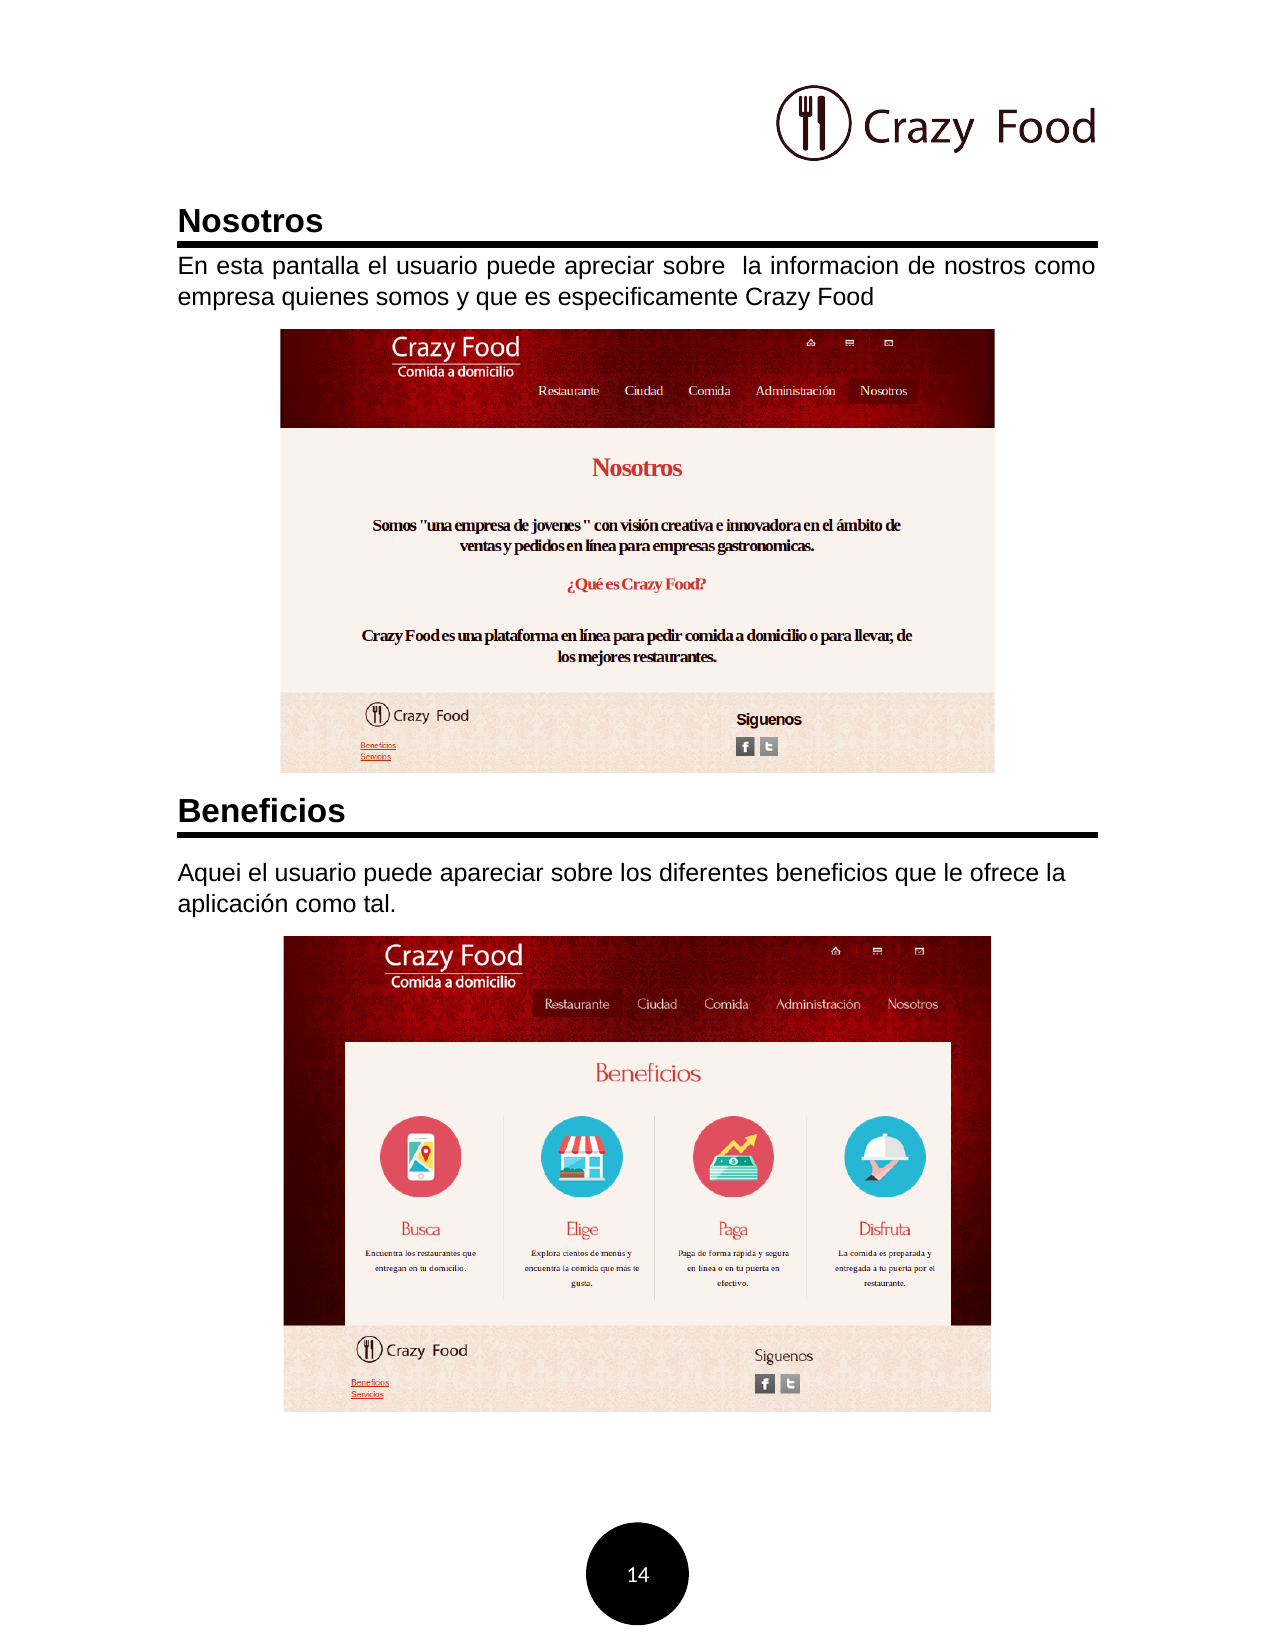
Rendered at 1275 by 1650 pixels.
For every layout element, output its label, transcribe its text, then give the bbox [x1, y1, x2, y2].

picture [283, 936, 992, 1412]
picture [761, 73, 1098, 173]
text Beneficios [177, 791, 1098, 832]
subtitle Nosotros [177, 201, 1098, 241]
picture [280, 329, 995, 773]
text Aquei el usuario puede apareciar sobre los diferentes beneficios que le ofrece la aplicación como tal. [177, 858, 1098, 918]
text En esta pantalla el usuario puede apreciar sobre la informacion de nostros como empresa quienes somos y que es especificamente Crazy Food [177, 251, 1098, 311]
